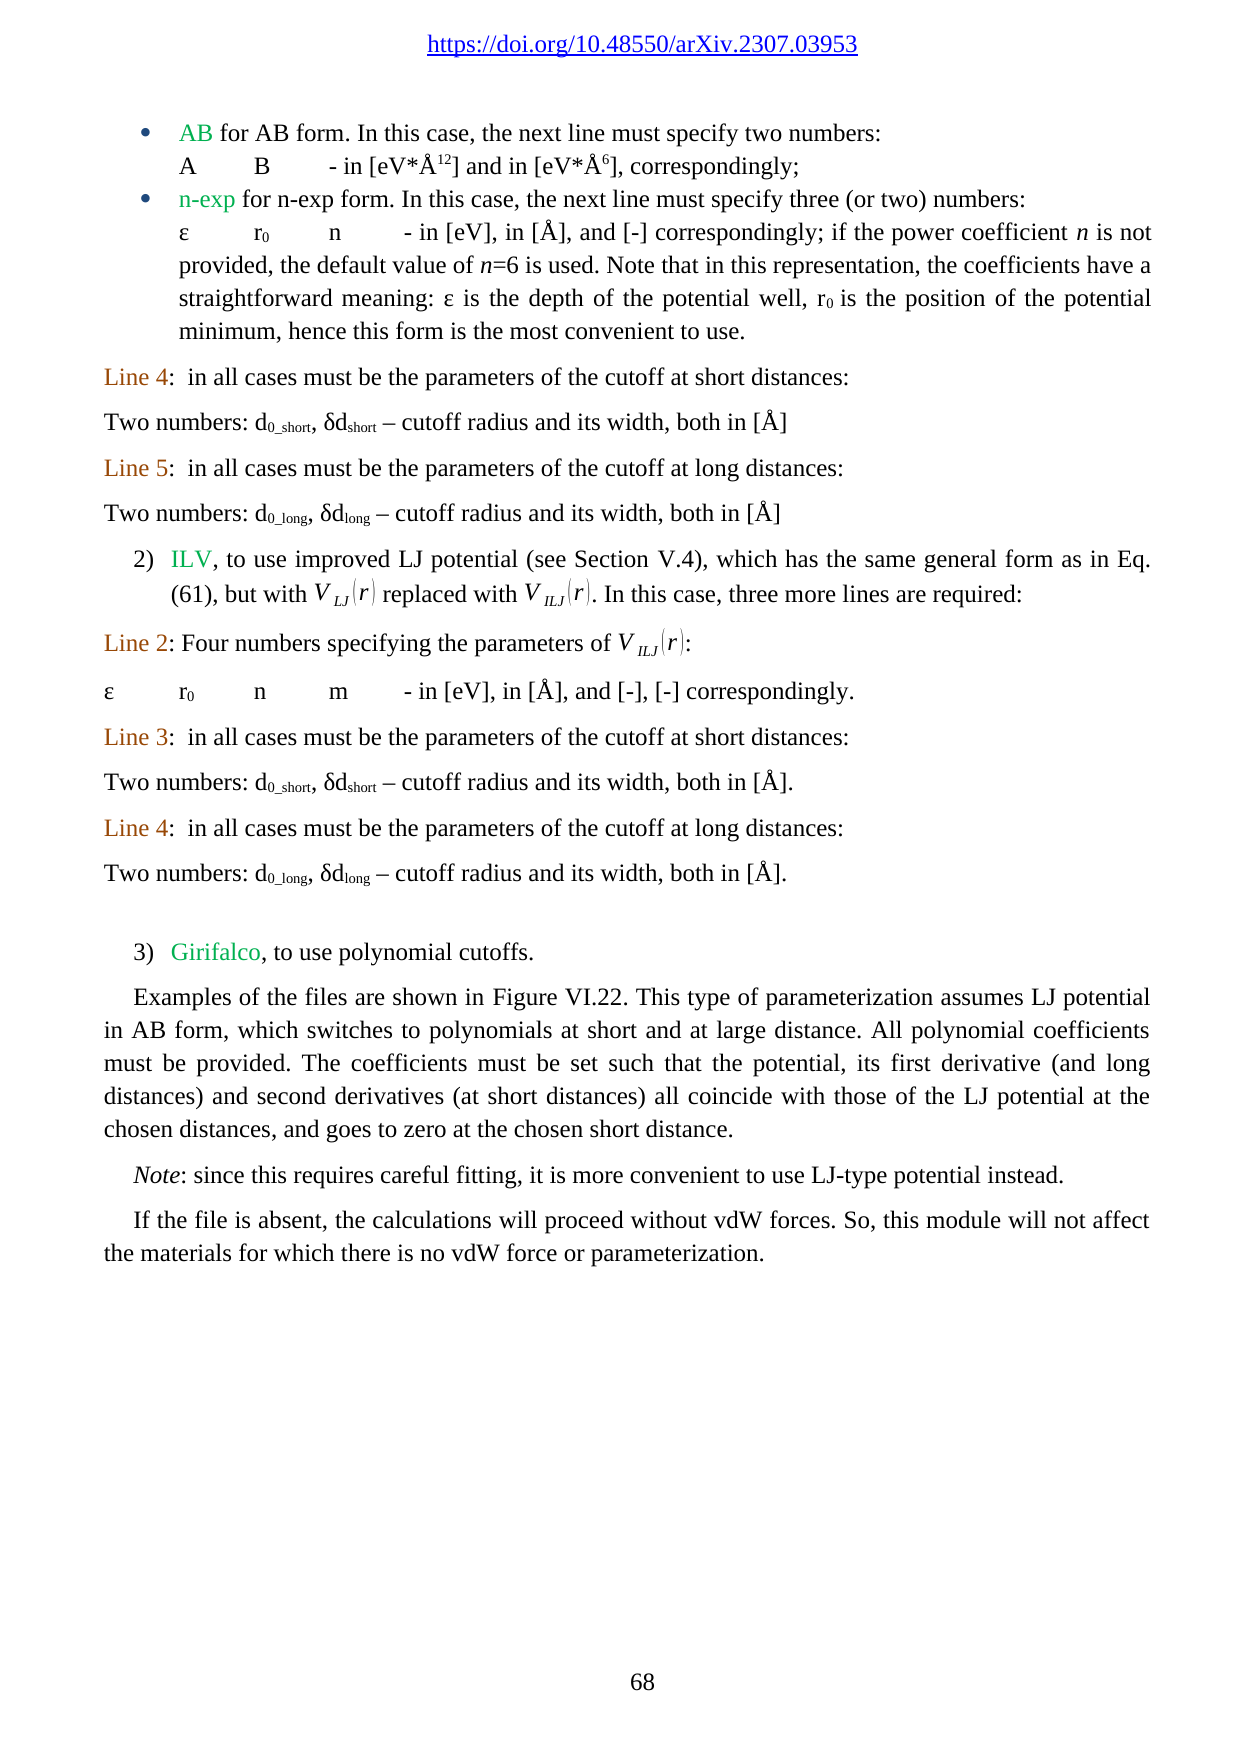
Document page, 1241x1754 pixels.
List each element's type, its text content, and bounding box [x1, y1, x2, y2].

text Line 2: Four numbers specifying the parameters of : [103, 626, 1152, 659]
text Line 3: in all cases must be the parameters of the cutoff at short distances: [103, 722, 1152, 750]
list ε r0 n - in [eV], in [Å], and [-] correspondingly; if the power coefficient n is not provided, the default value of n=6 is used. Note that in this representation, the coefficients have a straightforward meaning: ε is the depth of the potential well, r0 is the position of the potential minimum, hence this form is the most convenient to use. [178, 217, 1152, 345]
list n-exp for n-exp form. In this case, the next line must specify three (or two) numbers: [141, 184, 1152, 213]
list Girifalco, to use polynomial cutoffs. [133, 937, 1152, 965]
text Line 4: in all cases must be the parameters of the cutoff at short distances: [103, 362, 1152, 391]
text ε r0 n m - in [eV], in [Å], and [-], [-] correspondingly. [103, 676, 1152, 705]
text Line 4: in all cases must be the parameters of the cutoff at long distances: [103, 813, 1152, 841]
text If the file is absent, the calculations will proceed without vdW forces. So, this module will not affect the materials for which there is no vdW force or parameterization. [103, 1205, 1152, 1267]
text Two numbers: d0_long, δdlong – cutoff radius and its width, both in [Å] [103, 498, 1152, 527]
text Two numbers: d0_long, δdlong – cutoff radius and its width, both in [Å]. [103, 858, 1152, 887]
list ILV, to use improved LJ potential (see Section V.4), which has the same general form as in Eq.(61), but with replaced with . In this case, three more lines are required: [133, 544, 1152, 610]
text Two numbers: d0_short, δdshort – cutoff radius and its width, both in [Å]. [103, 767, 1152, 796]
text Two numbers: d0_short, δdshort – cutoff radius and its width, both in [Å] [103, 407, 1152, 436]
list AB for AB form. In this case, the next line must specify two numbers: [141, 118, 1152, 147]
text Line 5: in all cases must be the parameters of the cutoff at long distances: [103, 453, 1152, 482]
text Note: since this requires careful fitting, it is more convenient to use LJ-type potential instead. [103, 1160, 1152, 1188]
list A B - in [eV*Å12] and in [eV*Å6], correspondingly; [178, 151, 1152, 180]
